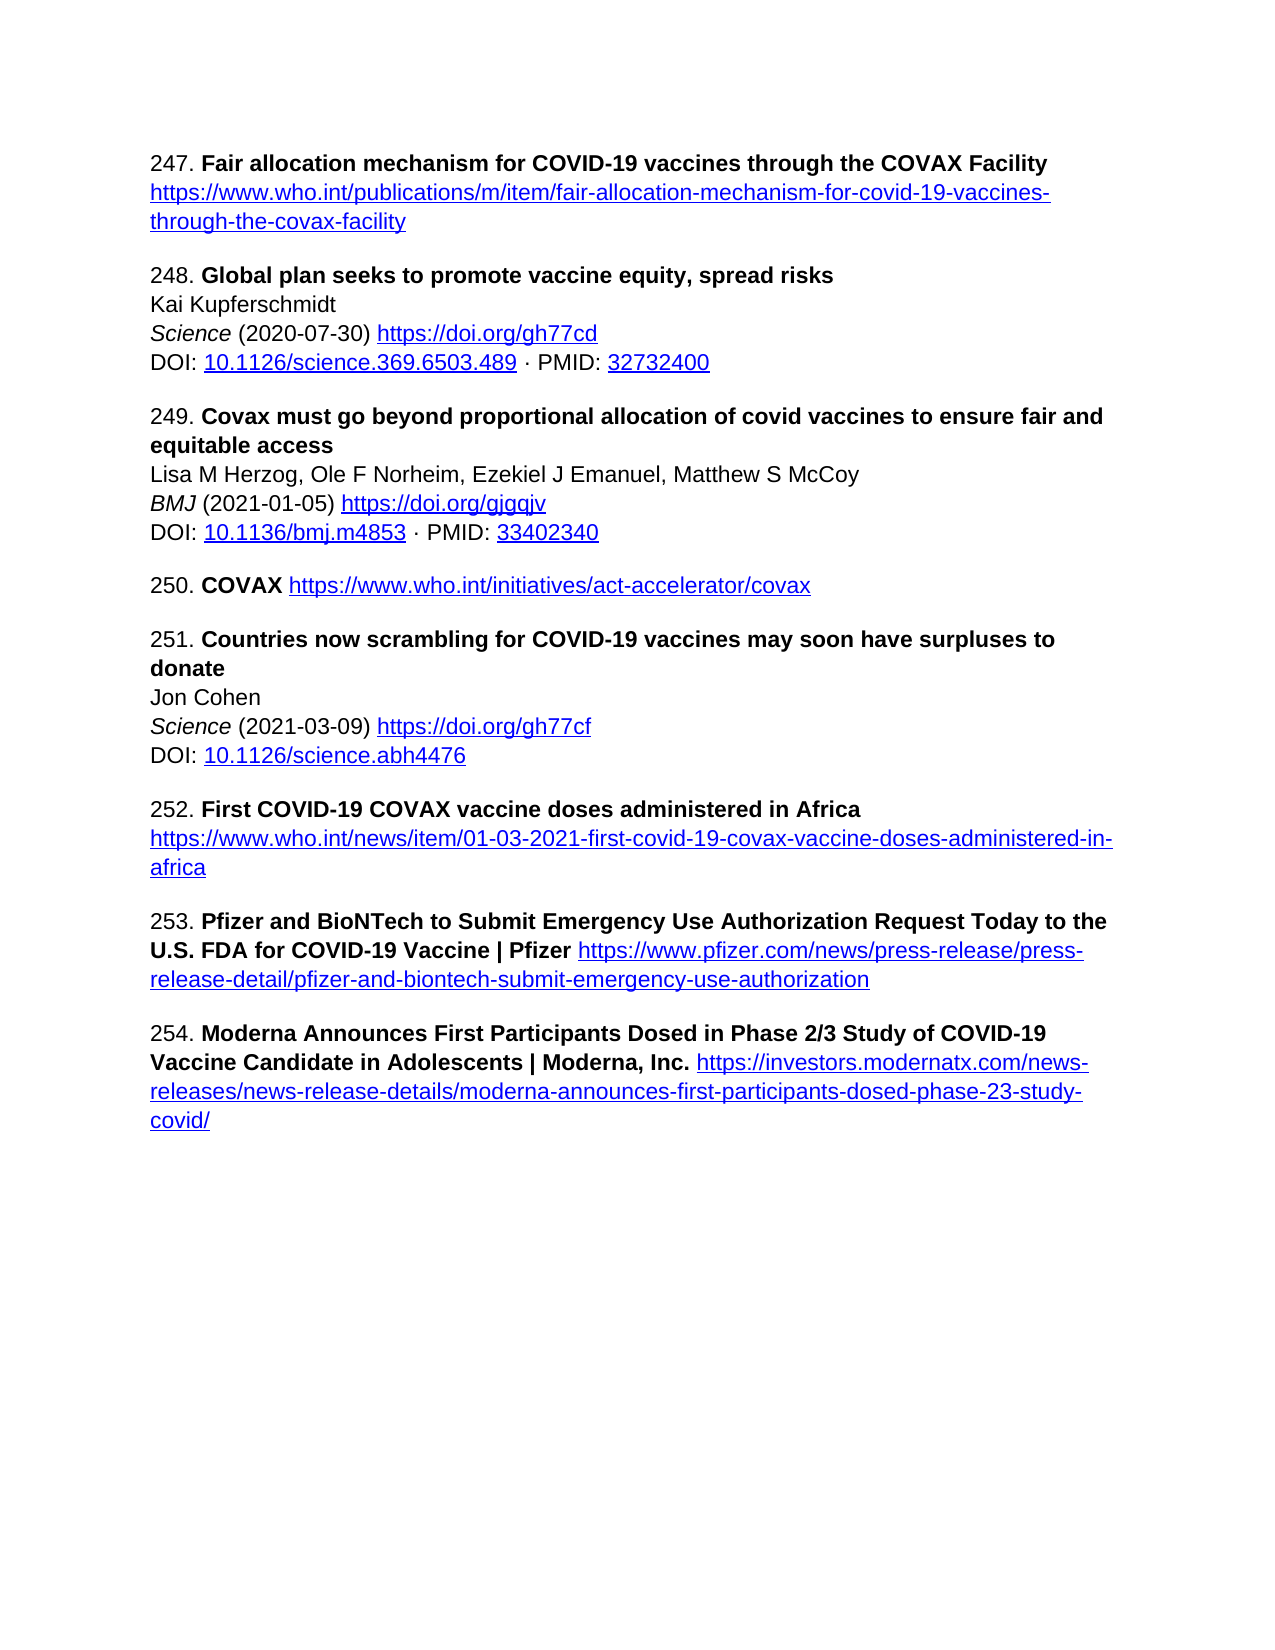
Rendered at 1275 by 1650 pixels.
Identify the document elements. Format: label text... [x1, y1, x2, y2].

text 250. COVAX https://www.who.int/initiatives/act-accelerator/covax [150, 572, 1125, 599]
text 247. Fair allocation mechanism for COVID-19 vaccines through the COVAX Facility https://www.who.int/publications/m/item/fair-allocation-mechanism-for-covid-19-vaccines-through-the-covax-facility [150, 150, 1125, 234]
text 248. Global plan seeks to promote vaccine equity, spread risks Kai Kupferschmidt Science (2020-07-30) https://doi.org/gh77cd DOI: 10.1126/science.369.6503.489 · PMID: 32732400 [150, 262, 1125, 375]
text 252. First COVID-19 COVAX vaccine doses administered in Africa https://www.who.int/news/item/01-03-2021-first-covid-19-covax-vaccine-doses-administered-in-africa [150, 796, 1125, 881]
text 254. Moderna Announces First Participants Dosed in Phase 2/3 Study of COVID-19 Vaccine Candidate in Adolescents | Moderna, Inc. https://investors.modernatx.com/news-releases/news-release-details/moderna-announces-first-participants-dosed-phase-23-study-covid/ [150, 1020, 1125, 1133]
text 249. Covax must go beyond proportional allocation of covid vaccines to ensure fair and equitable access Lisa M Herzog, Ole F Norheim, Ezekiel J Emanuel, Matthew S McCoy BMJ (2021-01-05) https://doi.org/gjgqjv DOI: 10.1136/bmj.m4853 · PMID: 33402340 [150, 403, 1125, 545]
text 253. Pfizer and BioNTech to Submit Emergency Use Authorization Request Today to the U.S. FDA for COVID-19 Vaccine | Pfizer https://www.pfizer.com/news/press-release/press-release-detail/pfizer-and-biontech-submit-emergency-use-authorization [150, 908, 1125, 992]
text 251. Countries now scrambling for COVID-19 vaccines may soon have surpluses to donate Jon Cohen Science (2021-03-09) https://doi.org/gh77cf DOI: 10.1126/science.abh4476 [150, 626, 1125, 769]
